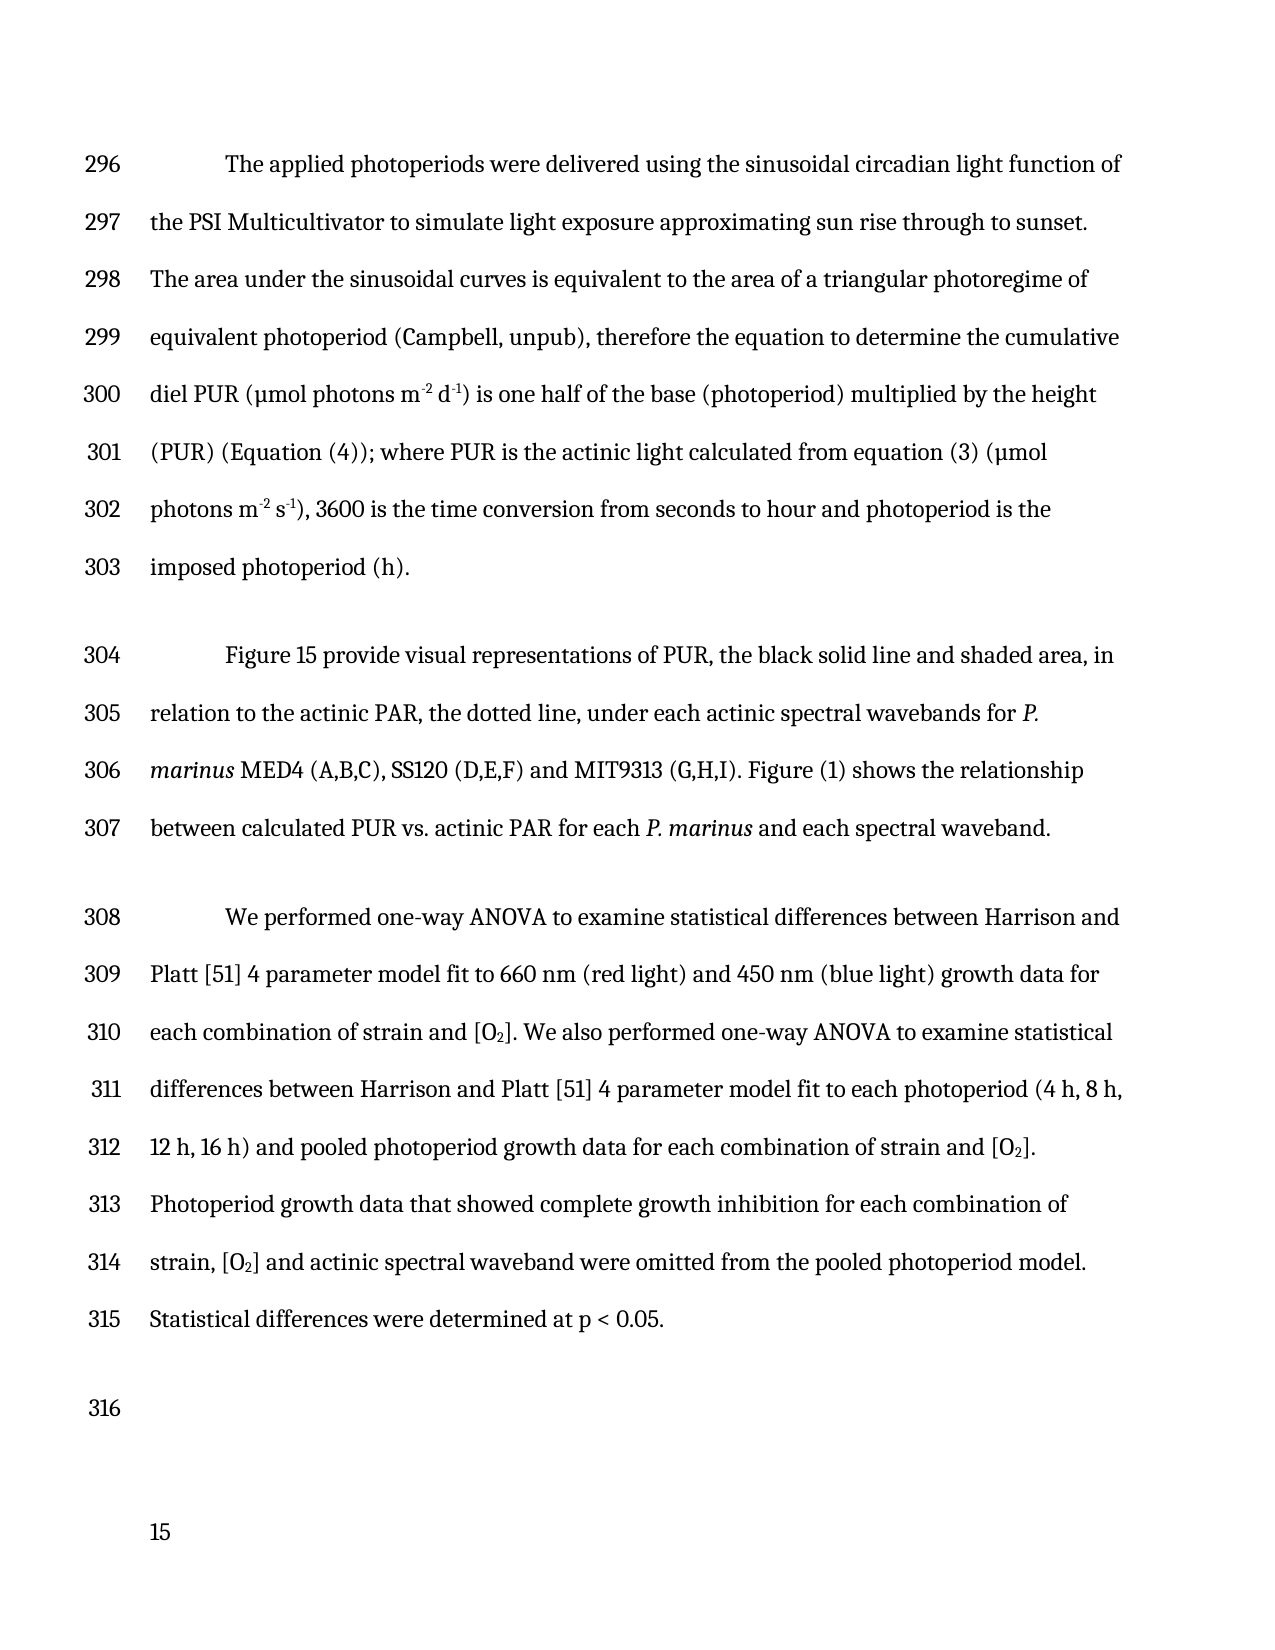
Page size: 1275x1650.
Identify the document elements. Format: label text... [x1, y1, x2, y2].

text Figure 15 provide visual representations of PUR, the black solid line and shaded area, in relation to the actinic PAR, the dotted line, under each actinic spectral wavebands for P. marinus MED4 (A,B,C), SS120 (D,E,F) and MIT9313 (G,H,I). Figure (1) shows the relationship between calculated PUR vs. actinic PAR for each P. marinus and each spectral waveband. [150, 641, 1125, 842]
text We performed one-way ANOVA to examine statistical differences between Harrison and Platt [51] 4 parameter model fit to 660 nm (red light) and 450 nm (blue light) growth data for each combination of strain and [O2]. We also performed one-way ANOVA to examine statistical differences between Harrison and Platt [51] 4 parameter model fit to each photoperiod (4 h, 8 h, 12 h, 16 h) and pooled photoperiod growth data for each combination of strain and [O2]. Photoperiod growth data that showed complete growth inhibition for each combination of strain, [O2] and actinic spectral waveband were omitted from the pooled photoperiod model. Statistical differences were determined at p < 0.05. [150, 902, 1125, 1334]
text The applied photoperiods were delivered using the sinusoidal circadian light function of the PSI Multicultivator to simulate light exposure approximating sun rise through to sunset. The area under the sinusoidal curves is equivalent to the area of a triangular photoregime of equivalent photoperiod (Campbell, unpub), therefore the equation to determine the cumulative diel PUR (µmol photons m-2 d-1) is one half of the base (photoperiod) multiplied by the height (PUR) (Equation (4)); where PUR is the actinic light calculated from equation (3) (µmol photons m-2 s-1), 3600 is the time conversion from seconds to hour and photoperiod is the imposed photoperiod (h). [150, 150, 1125, 581]
